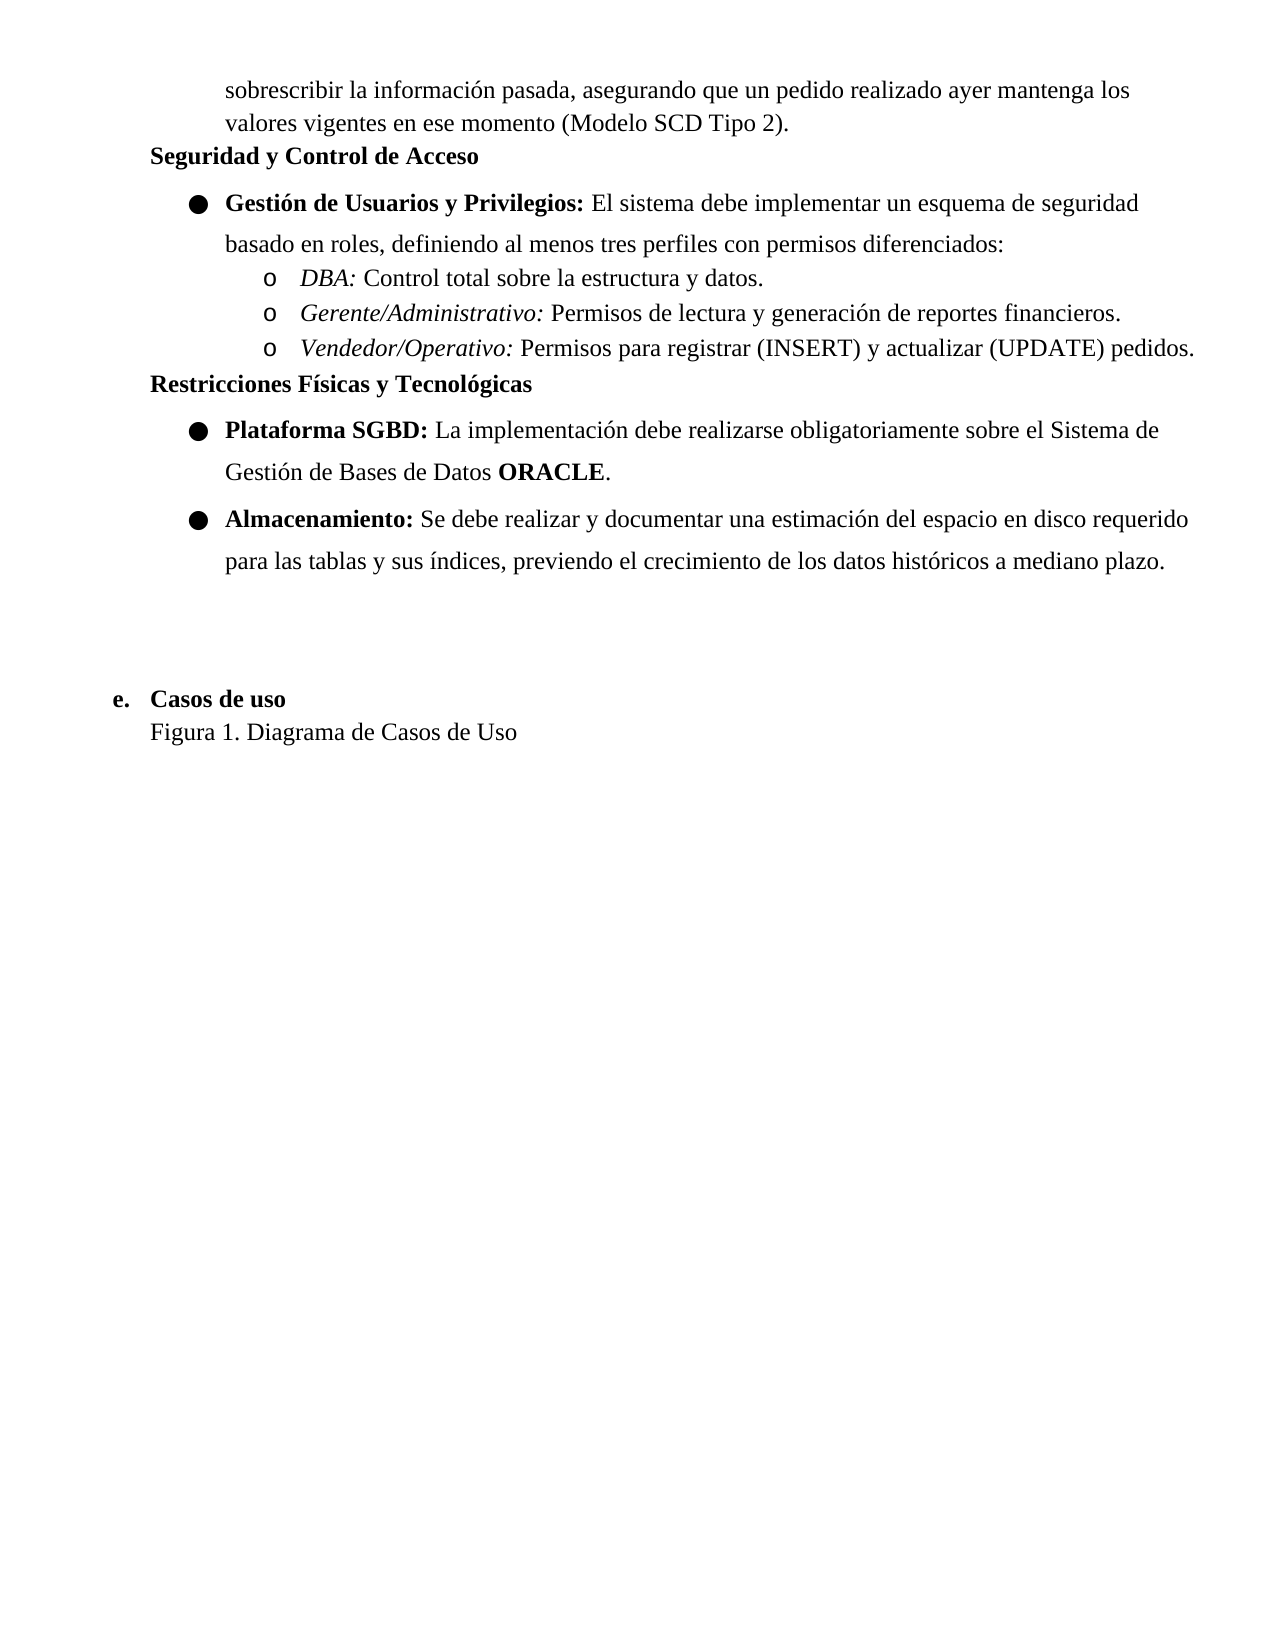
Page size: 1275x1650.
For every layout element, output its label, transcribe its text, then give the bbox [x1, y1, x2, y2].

list Plataforma SGBD: La implementación debe realizarse obligatoriamente sobre el Sistema de Gestión de Bases de Datos ORACLE. [187, 402, 1200, 486]
list Almacenamiento: Se debe realizar y documentar una estimación del espacio en disco requerido para las tablas y sus índices, previendo el crecimiento de los datos históricos a mediano plazo. [187, 490, 1200, 575]
text Seguridad y Control de Acceso [150, 141, 1200, 170]
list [187, 75, 1200, 137]
list Casos de uso [112, 684, 1200, 713]
list Vendedor/Operativo: Permisos para registrar (INSERT) y actualizar (UPDATE) pedidos. [262, 333, 1200, 364]
list DBA: Control total sobre la estructura y datos. [262, 263, 1200, 293]
list Gestión de Usuarios y Privilegios: El sistema debe implementar un esquema de seguridad basado en roles, definiendo al menos tres perfiles con permisos diferenciados: [187, 174, 1200, 258]
list Figura 1. Diagrama de Casos de Uso [150, 717, 1200, 746]
list Gerente/Administrativo: Permisos de lectura y generación de reportes financieros. [262, 298, 1200, 329]
text Restricciones Físicas y Tecnológicas [150, 369, 1200, 398]
